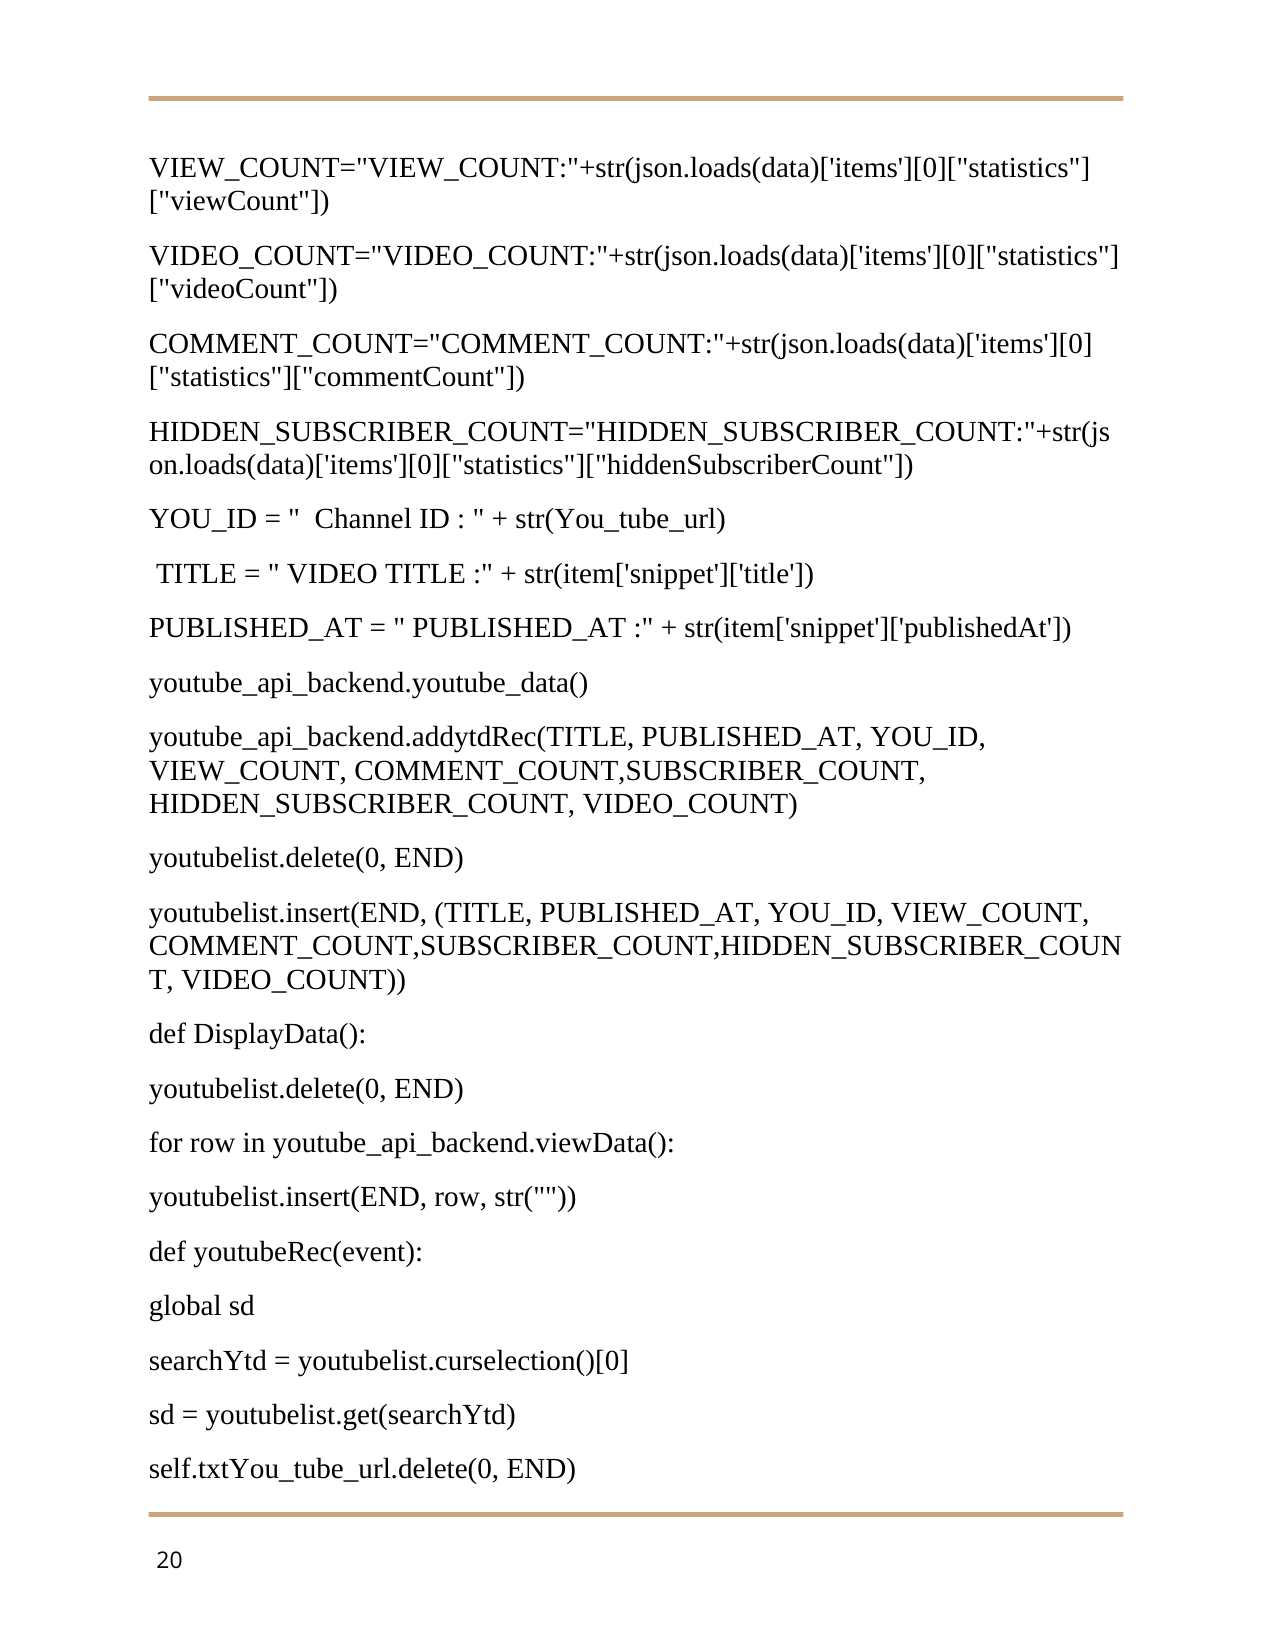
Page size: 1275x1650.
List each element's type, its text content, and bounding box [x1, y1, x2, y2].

text youtube_api_backend.youtube_data() [148, 665, 1125, 698]
picture [148, 1512, 1124, 1517]
text searchYtd = youtubelist.curselection()[0] [148, 1343, 1125, 1376]
text global sd [148, 1288, 1125, 1322]
text def youtubeRec(event): [148, 1234, 1125, 1267]
text PUBLISHED_AT = " PUBLISHED_AT :" + str(item['snippet']['publishedAt']) [148, 610, 1125, 644]
picture [148, 96, 1124, 101]
text YOU_ID = " Channel ID : " + str(You_tube_url) [148, 502, 1125, 535]
text self.txtYou_tube_url.delete(0, END) [148, 1451, 1125, 1485]
text COMMENT_COUNT="COMMENT_COUNT:"+str(json.loads(data)['items'][0]["statistics"]["commentCount"]) [148, 326, 1125, 393]
text youtube_api_backend.addytdRec(TITLE, PUBLISHED_AT, YOU_ID, VIEW_COUNT, COMMENT_COUNT,SUBSCRIBER_COUNT, HIDDEN_SUBSCRIBER_COUNT, VIDEO_COUNT) [148, 719, 1125, 820]
text VIDEO_COUNT="VIDEO_COUNT:"+str(json.loads(data)['items'][0]["statistics"]["videoCount"]) [148, 238, 1125, 305]
text VIEW_COUNT="VIEW_COUNT:"+str(json.loads(data)['items'][0]["statistics"]["viewCount"]) [148, 150, 1125, 217]
text youtubelist.delete(0, END) [148, 841, 1125, 874]
text sd = youtubelist.get(searchYtd) [148, 1397, 1125, 1431]
text youtubelist.insert(END, (TITLE, PUBLISHED_AT, YOU_ID, VIEW_COUNT, COMMENT_COUNT,SUBSCRIBER_COUNT,HIDDEN_SUBSCRIBER_COUNT, VIDEO_COUNT)) [148, 895, 1125, 996]
text HIDDEN_SUBSCRIBER_COUNT="HIDDEN_SUBSCRIBER_COUNT:"+str(json.loads(data)['items'][0]["statistics"]["hiddenSubscriberCount"]) [148, 414, 1125, 481]
text TITLE = " VIDEO TITLE :" + str(item['snippet']['title']) [148, 556, 1125, 589]
text youtubelist.insert(END, row, str("")) [148, 1179, 1125, 1213]
text youtubelist.delete(0, END) [148, 1071, 1125, 1104]
text def DisplayData(): [148, 1016, 1125, 1050]
text for row in youtube_api_backend.viewData(): [148, 1125, 1125, 1159]
